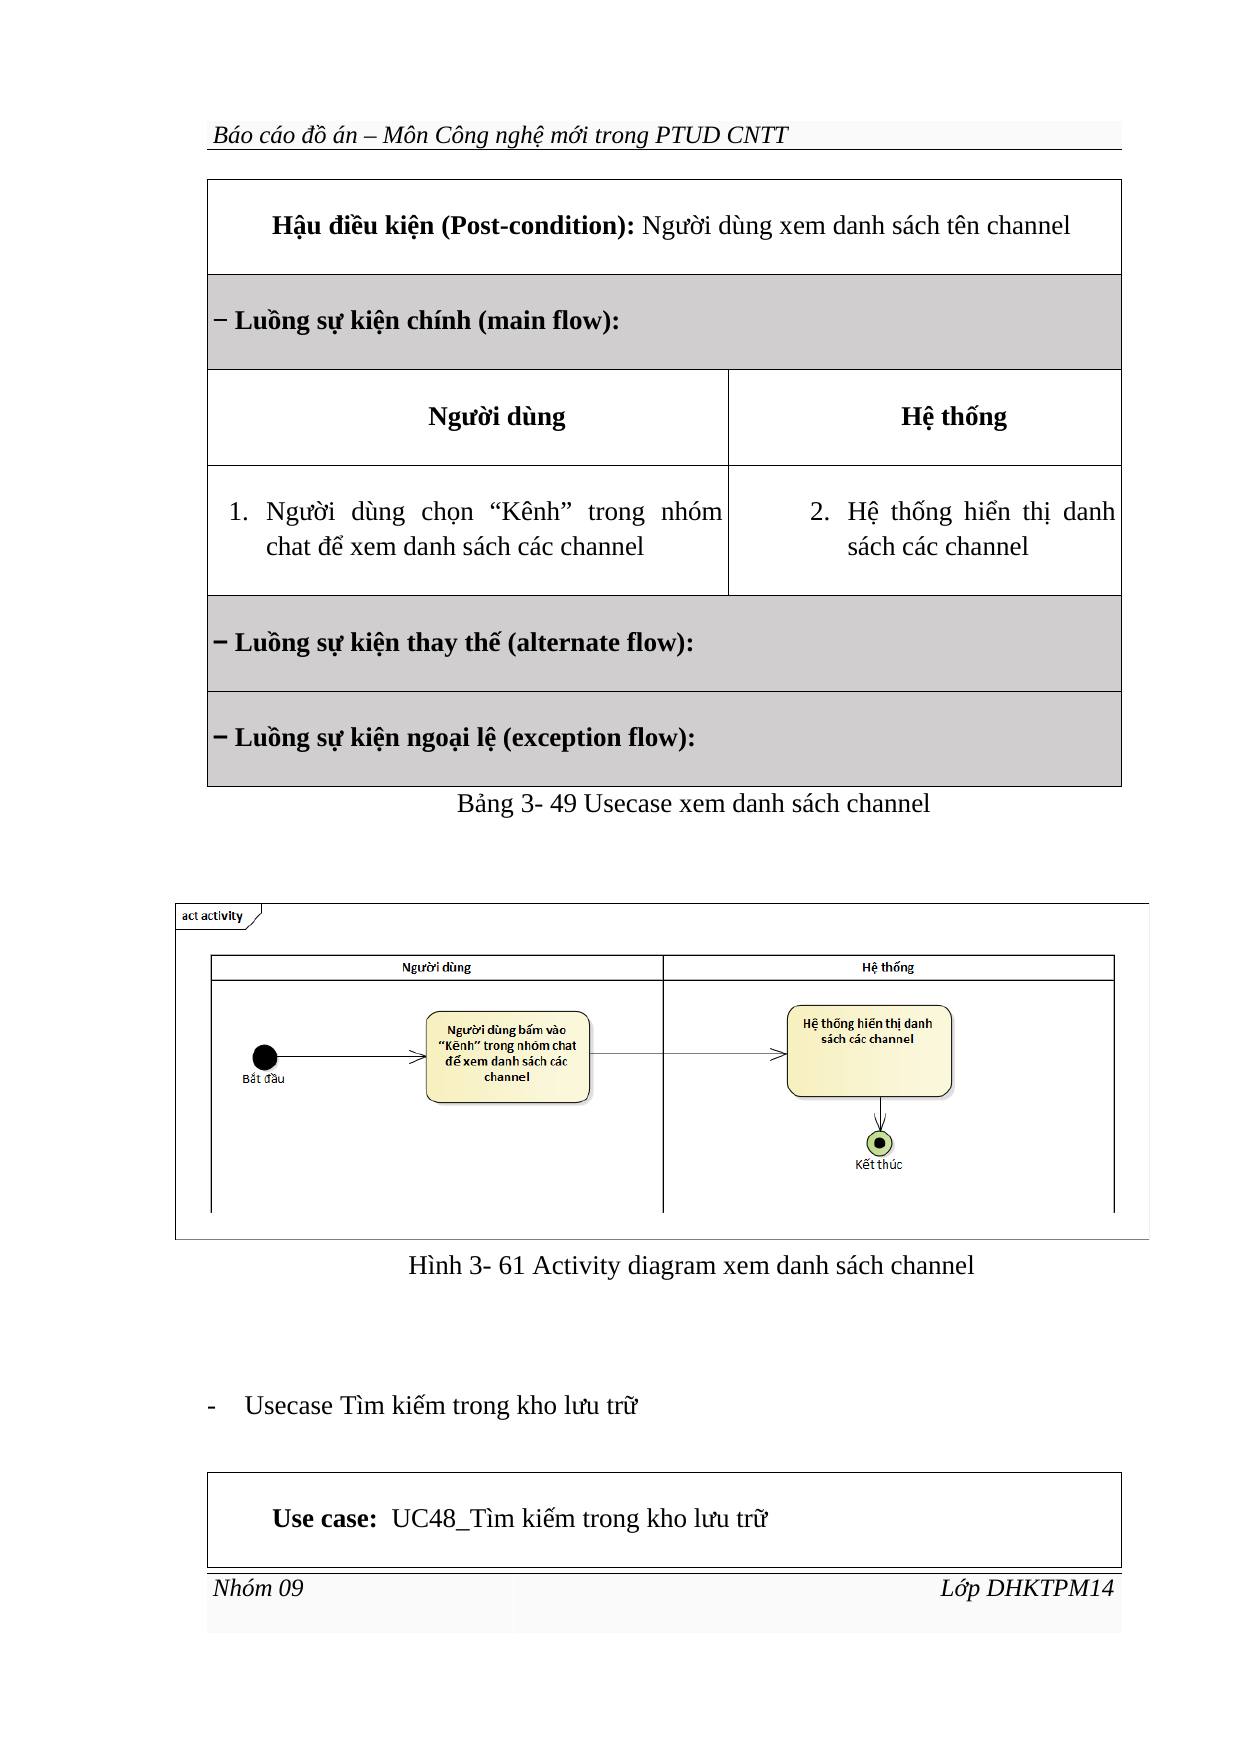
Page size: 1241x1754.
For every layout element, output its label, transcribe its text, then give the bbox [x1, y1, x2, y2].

table_cell Hệ thống hiển thị danh sách các channel [729, 466, 1121, 595]
list Usecase Tìm kiếm trong kho lưu trữ [207, 1389, 1122, 1420]
table_cell Hệ thống [729, 370, 1121, 464]
text Bảng 3- 49 Usecase xem danh sách channel [207, 787, 1122, 818]
table_cell Người dùng chọn “Kênh” trong nhóm chat để xem danh sách các channel [208, 466, 728, 595]
table_cell Hậu điều kiện (Post-condition): Người dùng xem danh sách tên channel [208, 180, 1121, 274]
table_header Use case: UC48_Tìm kiếm trong kho lưu trữ [208, 1473, 1121, 1567]
picture [175, 903, 1150, 1240]
table_cell Luồng sự kiện chính (main flow): [208, 275, 1121, 369]
table_cell Luồng sự kiện thay thế (alternate flow): [208, 596, 1121, 691]
table_cell Luồng sự kiện ngoại lệ (exception flow): [208, 692, 1121, 786]
table_cell Người dùng [208, 370, 728, 464]
